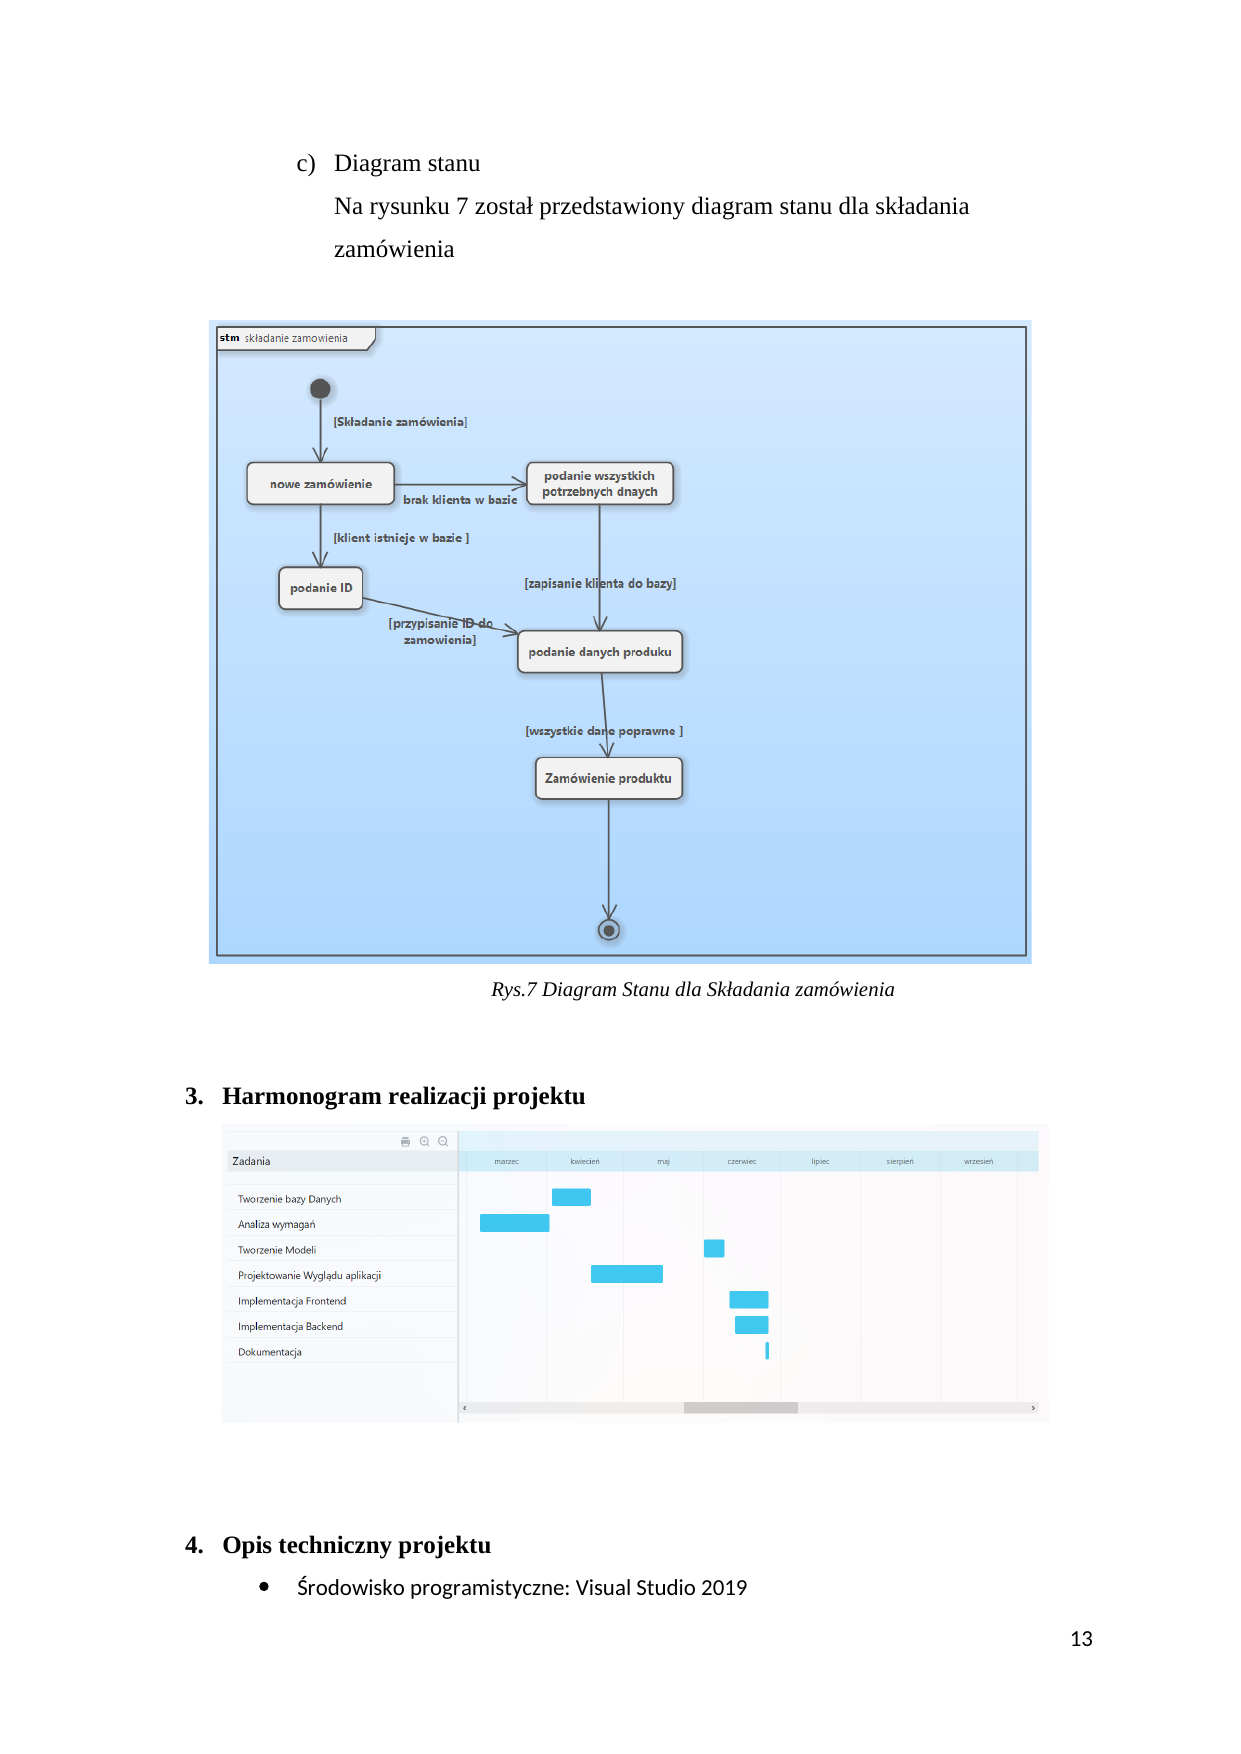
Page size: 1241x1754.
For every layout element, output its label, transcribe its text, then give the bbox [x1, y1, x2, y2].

list Harmonogram realizacji projektu [185, 1081, 1093, 1110]
list Środowisko programistyczne: Visual Studio 2019 [259, 1573, 1093, 1601]
list Diagram stanu [296, 148, 1093, 176]
text Rys.7 Diagram Stanu dla Składania zamówienia [221, 977, 1093, 1001]
list Na rysunku 7 został przedstawiony diagram stanu dla składania zamówienia [334, 191, 1093, 263]
list Opis techniczny projektu [185, 1530, 1093, 1558]
picture [208, 320, 1032, 964]
picture [221, 1124, 1049, 1423]
